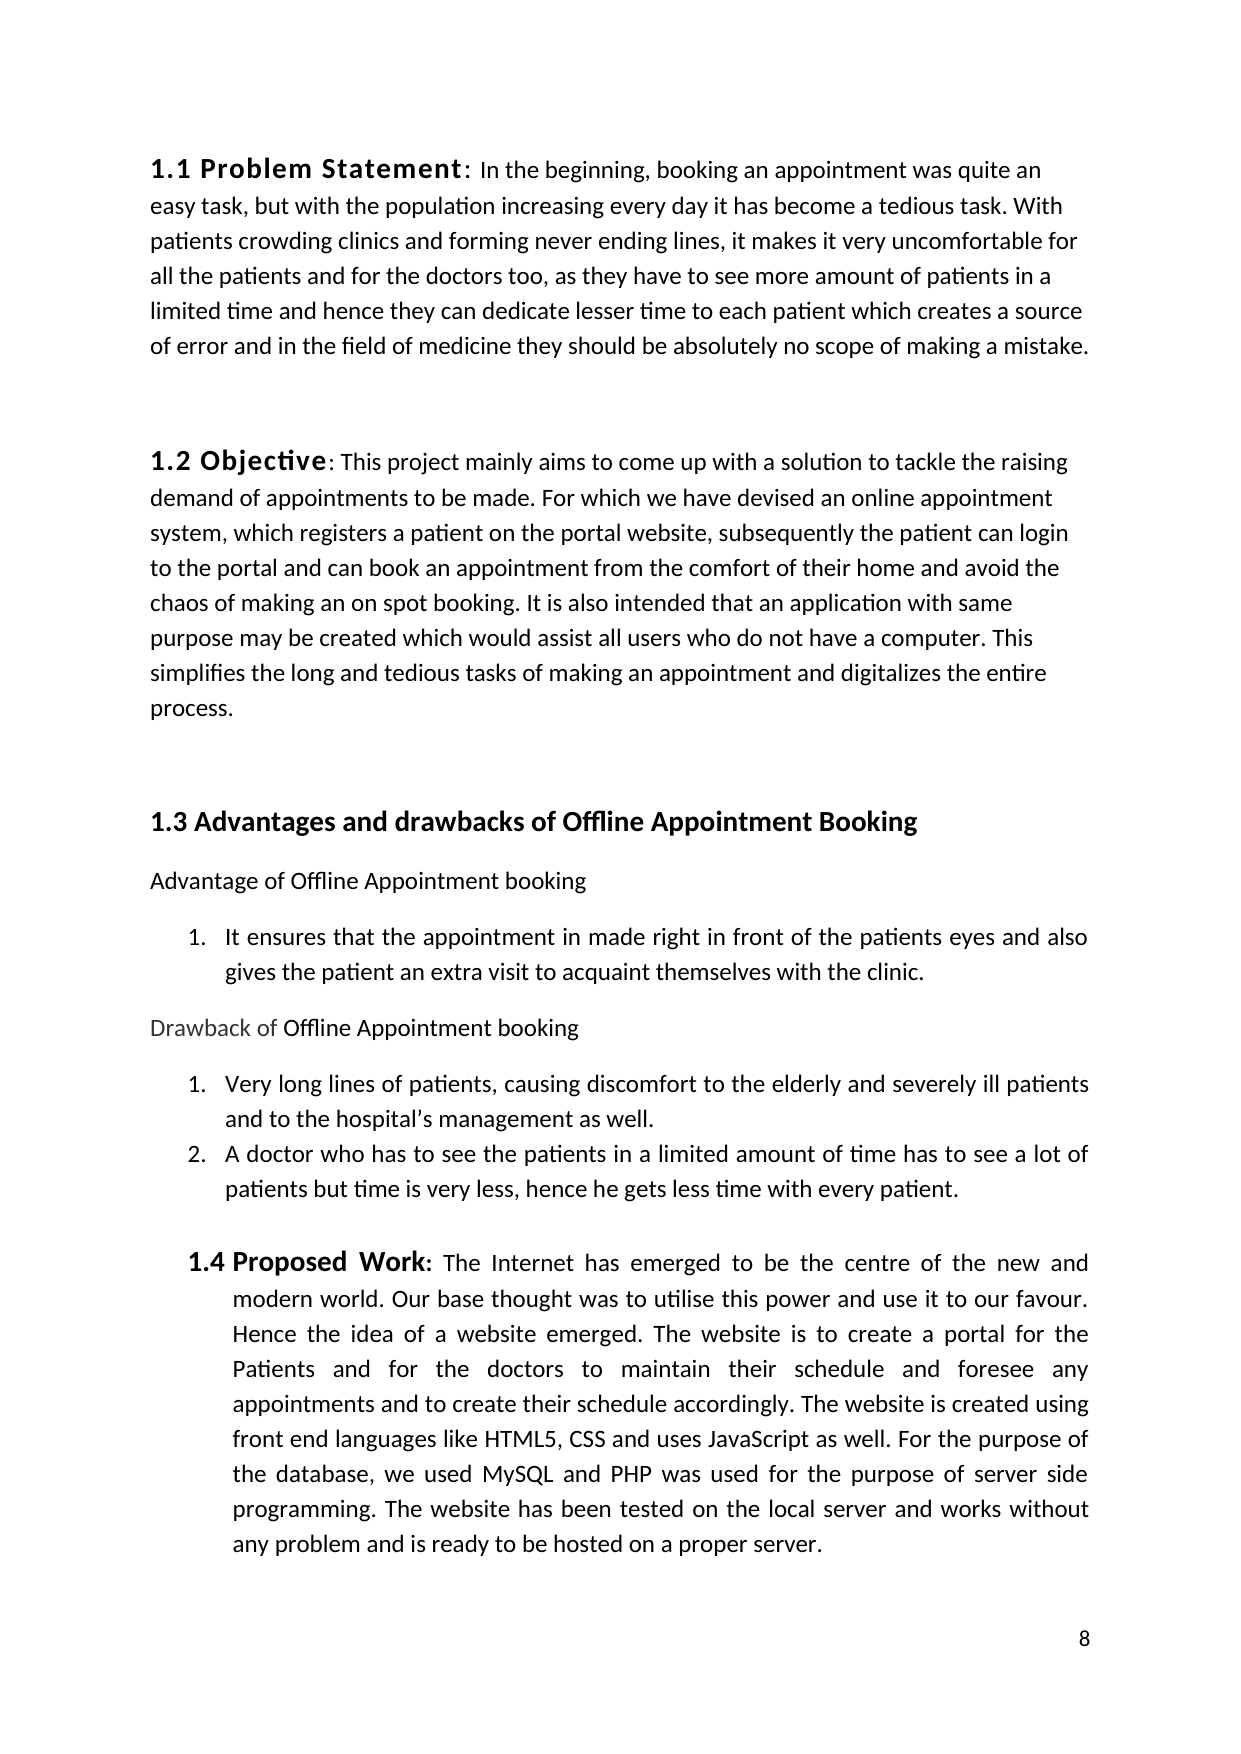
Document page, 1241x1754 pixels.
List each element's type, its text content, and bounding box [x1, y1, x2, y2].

list Proposed Work: The Internet has emerged to be the centre of the new and modern world. Our base thought was to utilise this power and use it to our favour. Hence the idea of a website emerged. The website is to create a portal for the Patients and for the doctors to maintain their schedule and foresee any appointments and to create their schedule accordingly. The website is created using front end languages like HTML5, CSS and uses JavaScript as well. For the purpose of the database, we used MySQL and PHP was used for the purpose of server side programming. The website has been tested on the local server and works without any problem and is ready to be hosted on a proper server. [187, 1243, 1090, 1558]
text 1.1 Problem Statement: In the beginning, booking an appointment was quite an easy task, but with the population increasing every day it has become a tedious task. With patients crowding clinics and forming never ending lines, it makes it very uncomfortable for all the patients and for the doctors too, as they have to see more amount of patients in a limited time and hence they can dedicate lesser time to each patient which creates a source of error and in the field of medicine they should be absolutely no scope of making a mistake. [150, 150, 1090, 361]
text Advantage of Offline Appointment booking [150, 865, 1090, 896]
text 1.3 Advantages and drawbacks of Offline Appointment Booking [150, 803, 1090, 839]
list A doctor who has to see the patients in a limited amount of time has to see a lot of patients but time is very less, hence he gets less time with every patient. [187, 1138, 1090, 1203]
list It ensures that the appointment in made right in front of the patients eyes and also gives the patient an extra visit to acquaint themselves with the clinic. [187, 921, 1090, 987]
list Very long lines of patients, causing discomfort to the elderly and severely ill patients and to the hospital’s management as well. [187, 1068, 1090, 1133]
text Drawback of Offline Appointment booking [283, 1012, 1090, 1042]
text 1.2 Objective: This project mainly aims to come up with a solution to tackle the raising demand of appointments to be made. For which we have devised an online appointment system, which registers a patient on the portal website, subsequently the patient can login to the portal and can book an appointment from the comfort of their home and avoid the chaos of making an on spot booking. It is also intended that an application with same purpose may be created which would assist all users who do not have a computer. This simplifies the long and tedious tasks of making an appointment and digitalizes the entire process. [150, 442, 1090, 722]
